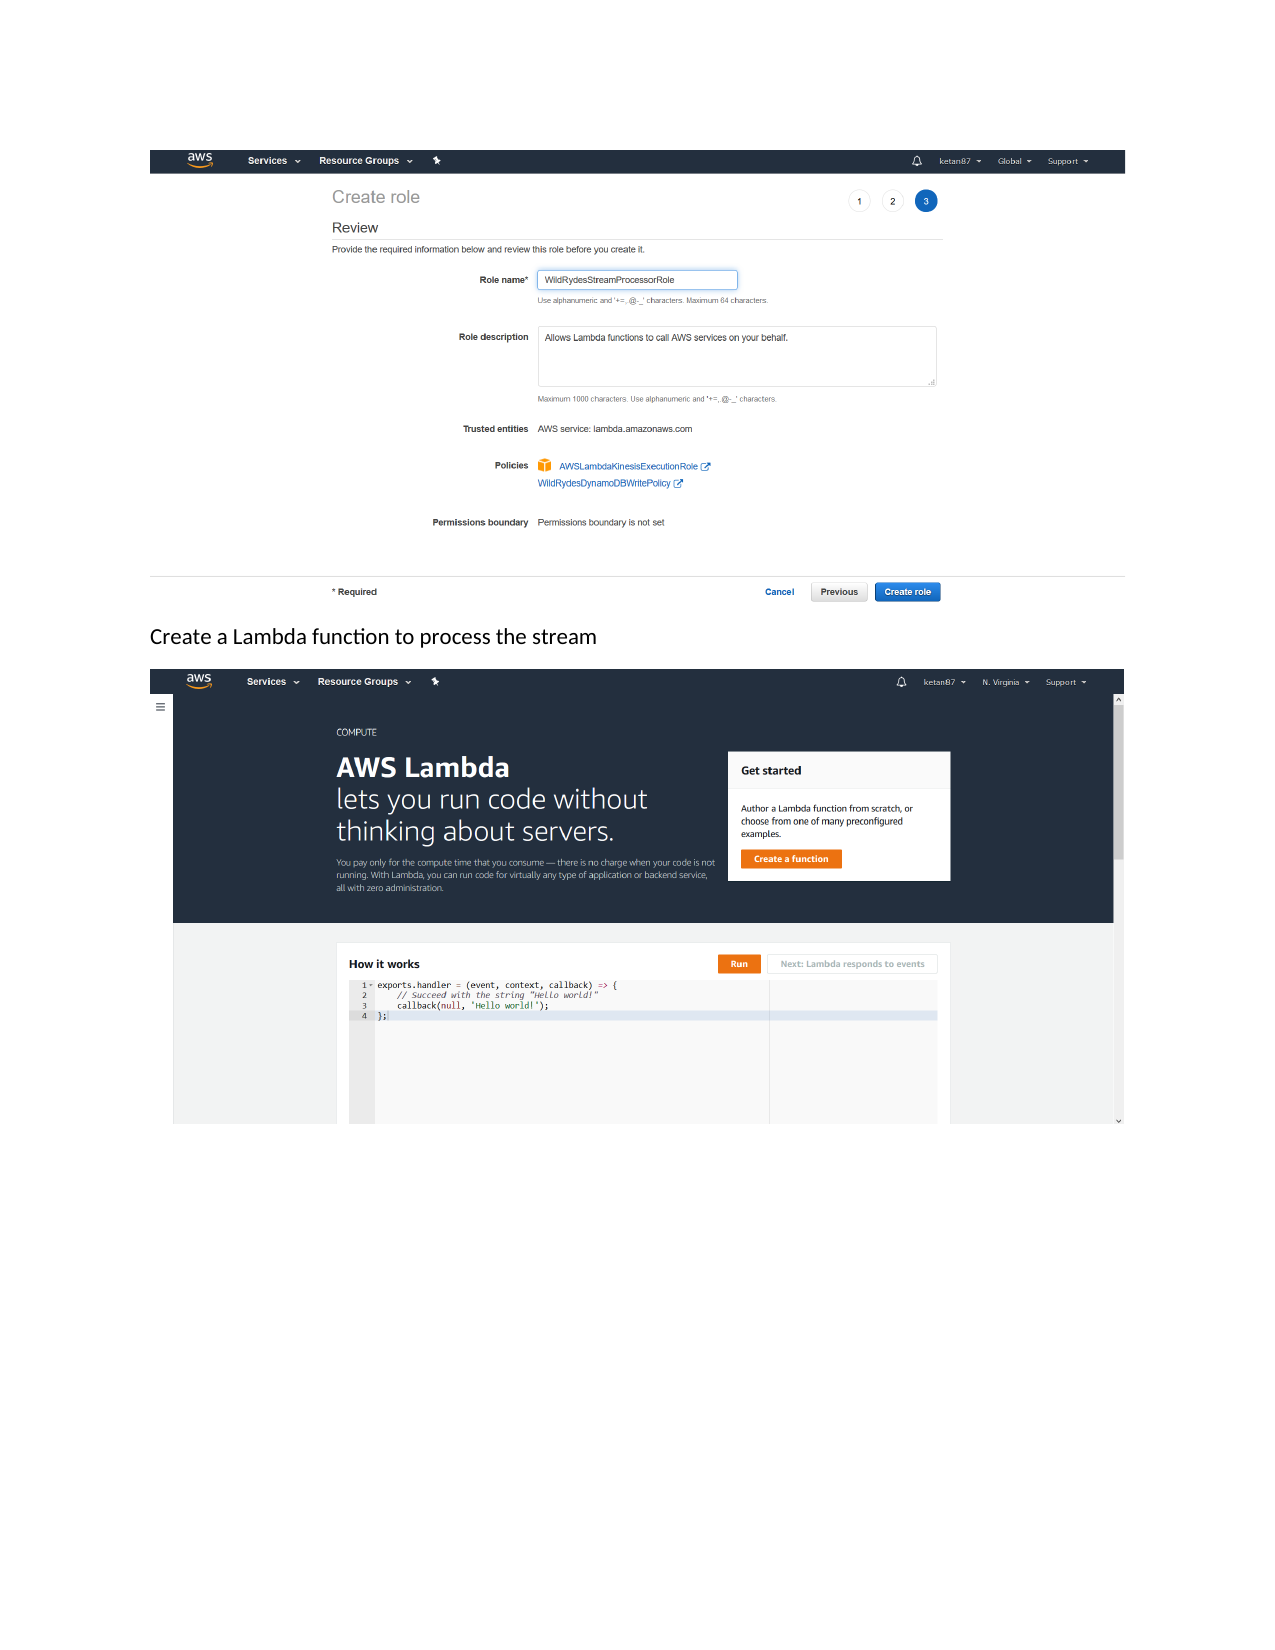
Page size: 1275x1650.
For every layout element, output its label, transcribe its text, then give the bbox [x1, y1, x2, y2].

picture [150, 669, 1124, 1124]
picture [150, 150, 1125, 604]
text Create a Lambda function to process the stream [150, 622, 1125, 650]
